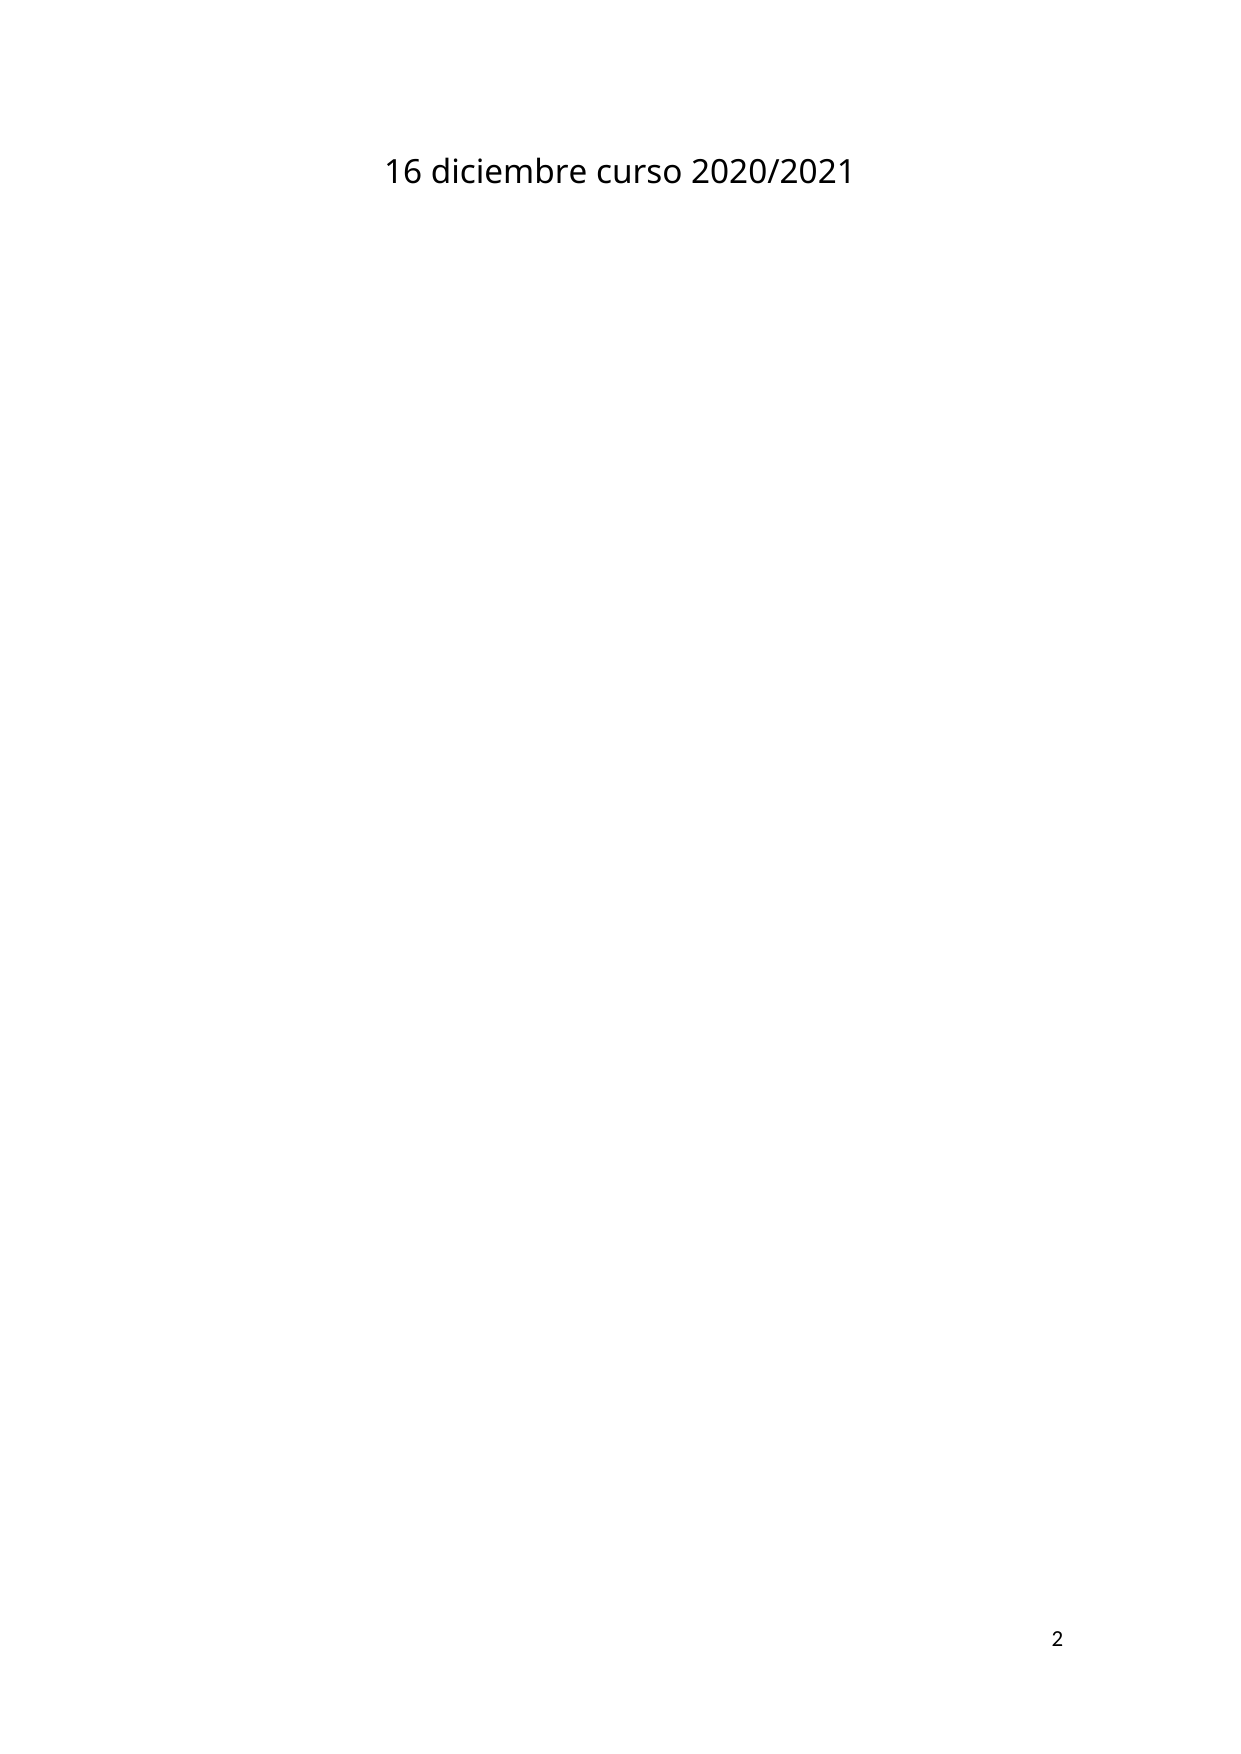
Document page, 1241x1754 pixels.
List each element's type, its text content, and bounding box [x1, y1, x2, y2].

text 16 diciembre curso 2020/2021 [177, 148, 1063, 193]
